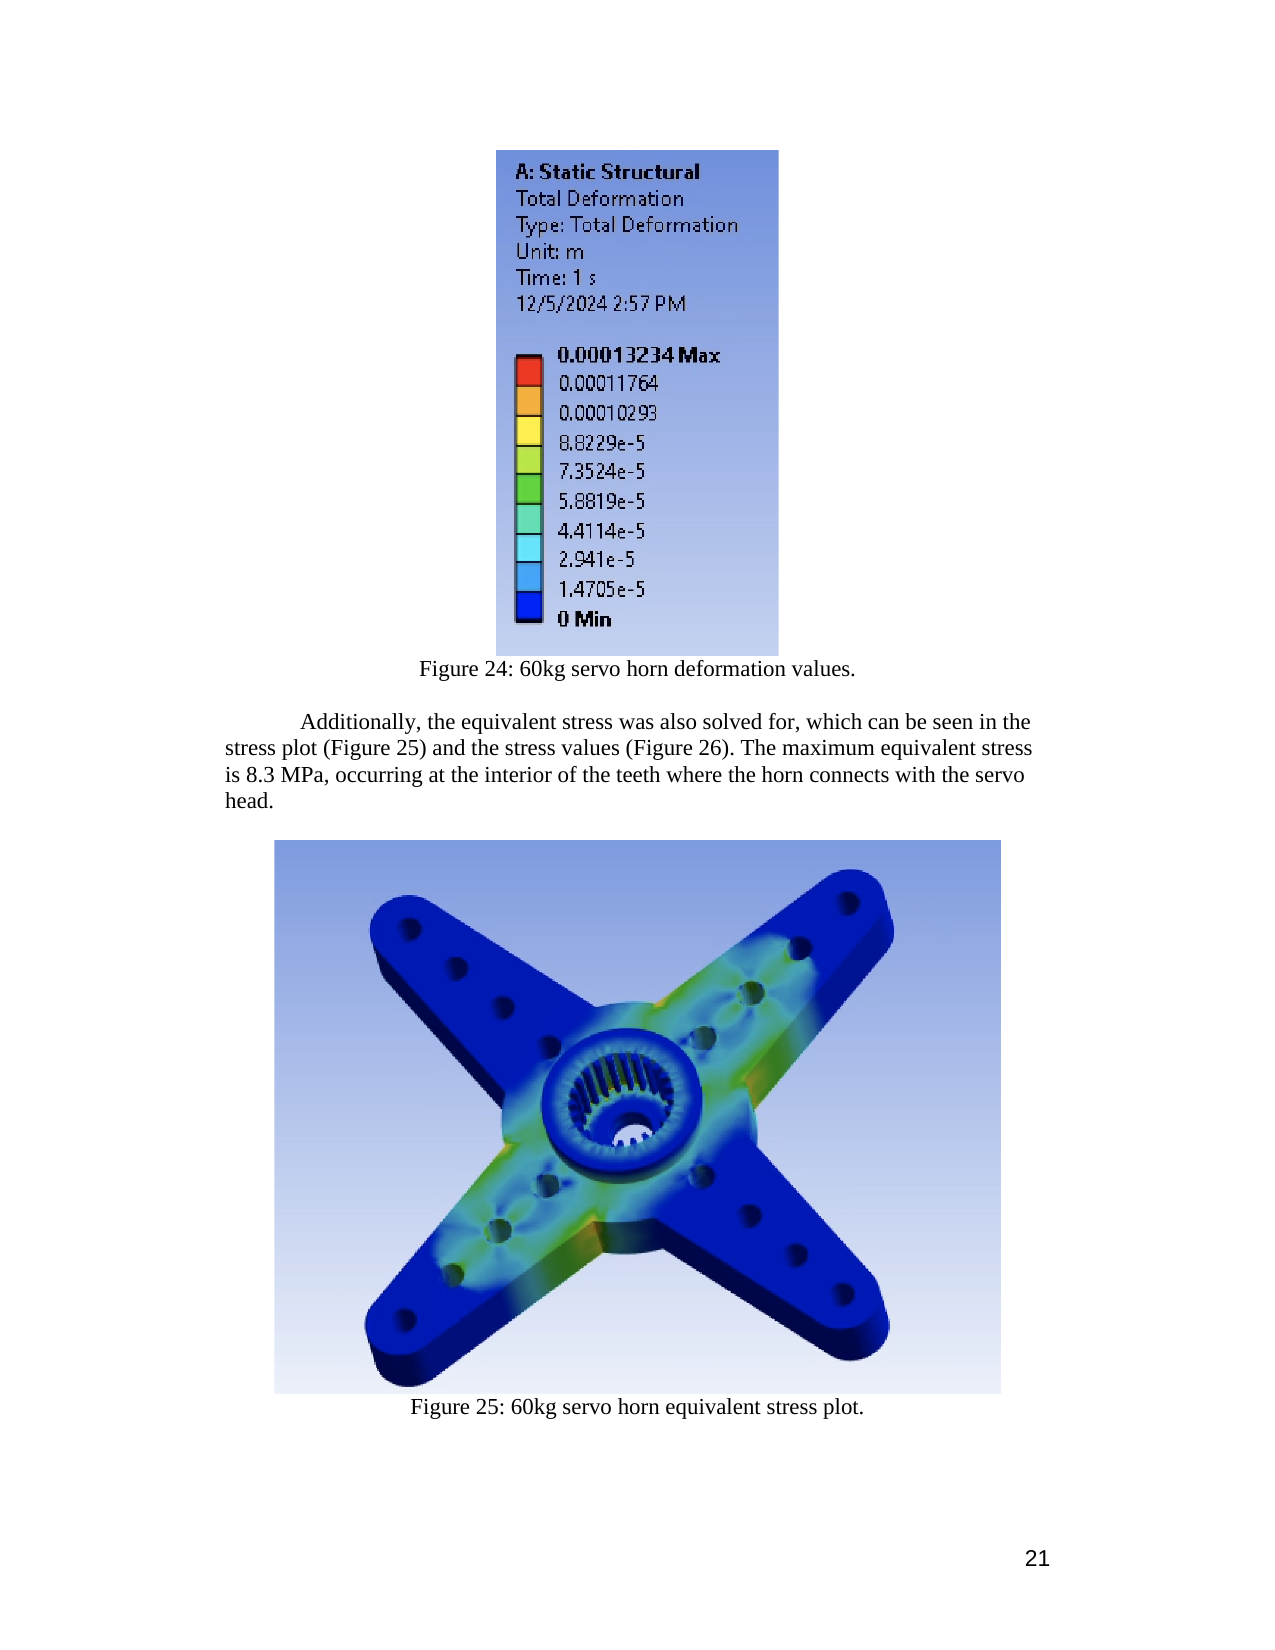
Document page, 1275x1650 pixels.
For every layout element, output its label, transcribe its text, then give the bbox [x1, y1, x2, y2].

text Figure 24: 60kg servo horn deformation values. [225, 655, 1050, 682]
picture [274, 840, 1001, 1394]
picture [496, 150, 779, 656]
text Figure 25: 60kg servo horn equivalent stress plot. [225, 1393, 1050, 1419]
text Additionally, the equivalent stress was also solved for, which can be seen in the stress plot (Figure 25) and the stress values (Figure 26). The maximum equivalent stress is 8.3 MPa, occurring at the interior of the teeth where the horn connects with the servo head. [225, 708, 1050, 813]
